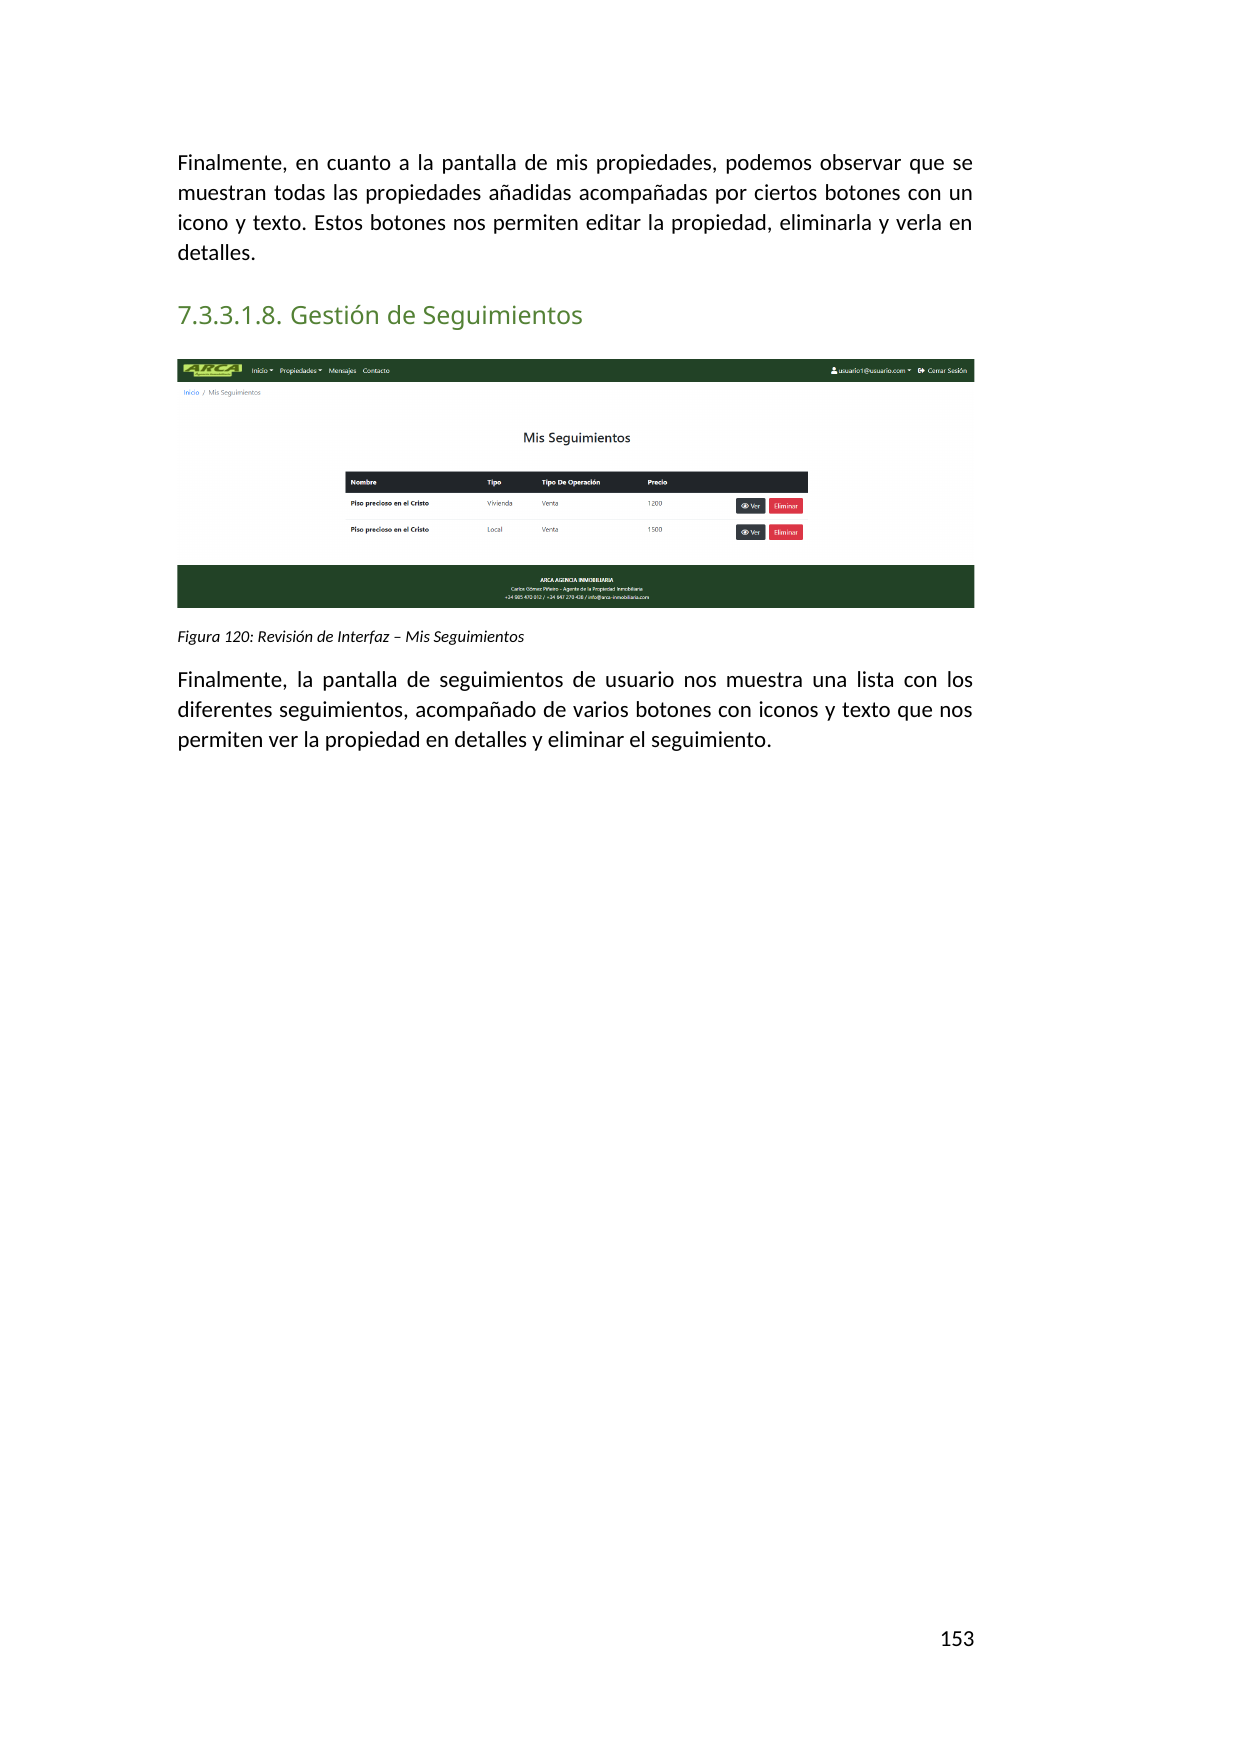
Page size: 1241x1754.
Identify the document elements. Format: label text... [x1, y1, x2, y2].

text Finalmente, la pantalla de seguimientos de usuario nos muestra una lista con los diferentes seguimientos, acompañado de varios botones con iconos y texto que nos permiten ver la propiedad en detalles y eliminar el seguimiento. [177, 665, 974, 753]
picture [177, 359, 975, 608]
text Finalmente, en cuanto a la pantalla de mis propiedades, podemos observar que se muestran todas las propiedades añadidas acompañadas por ciertos botones con un icono y texto. Estos botones nos permiten editar la propiedad, eliminarla y verla en detalles. [177, 148, 974, 266]
text Figura 120: Revisión de Interfaz – Mis Seguimientos [177, 626, 974, 647]
subtitle Gestión de Seguimientos [177, 298, 974, 332]
